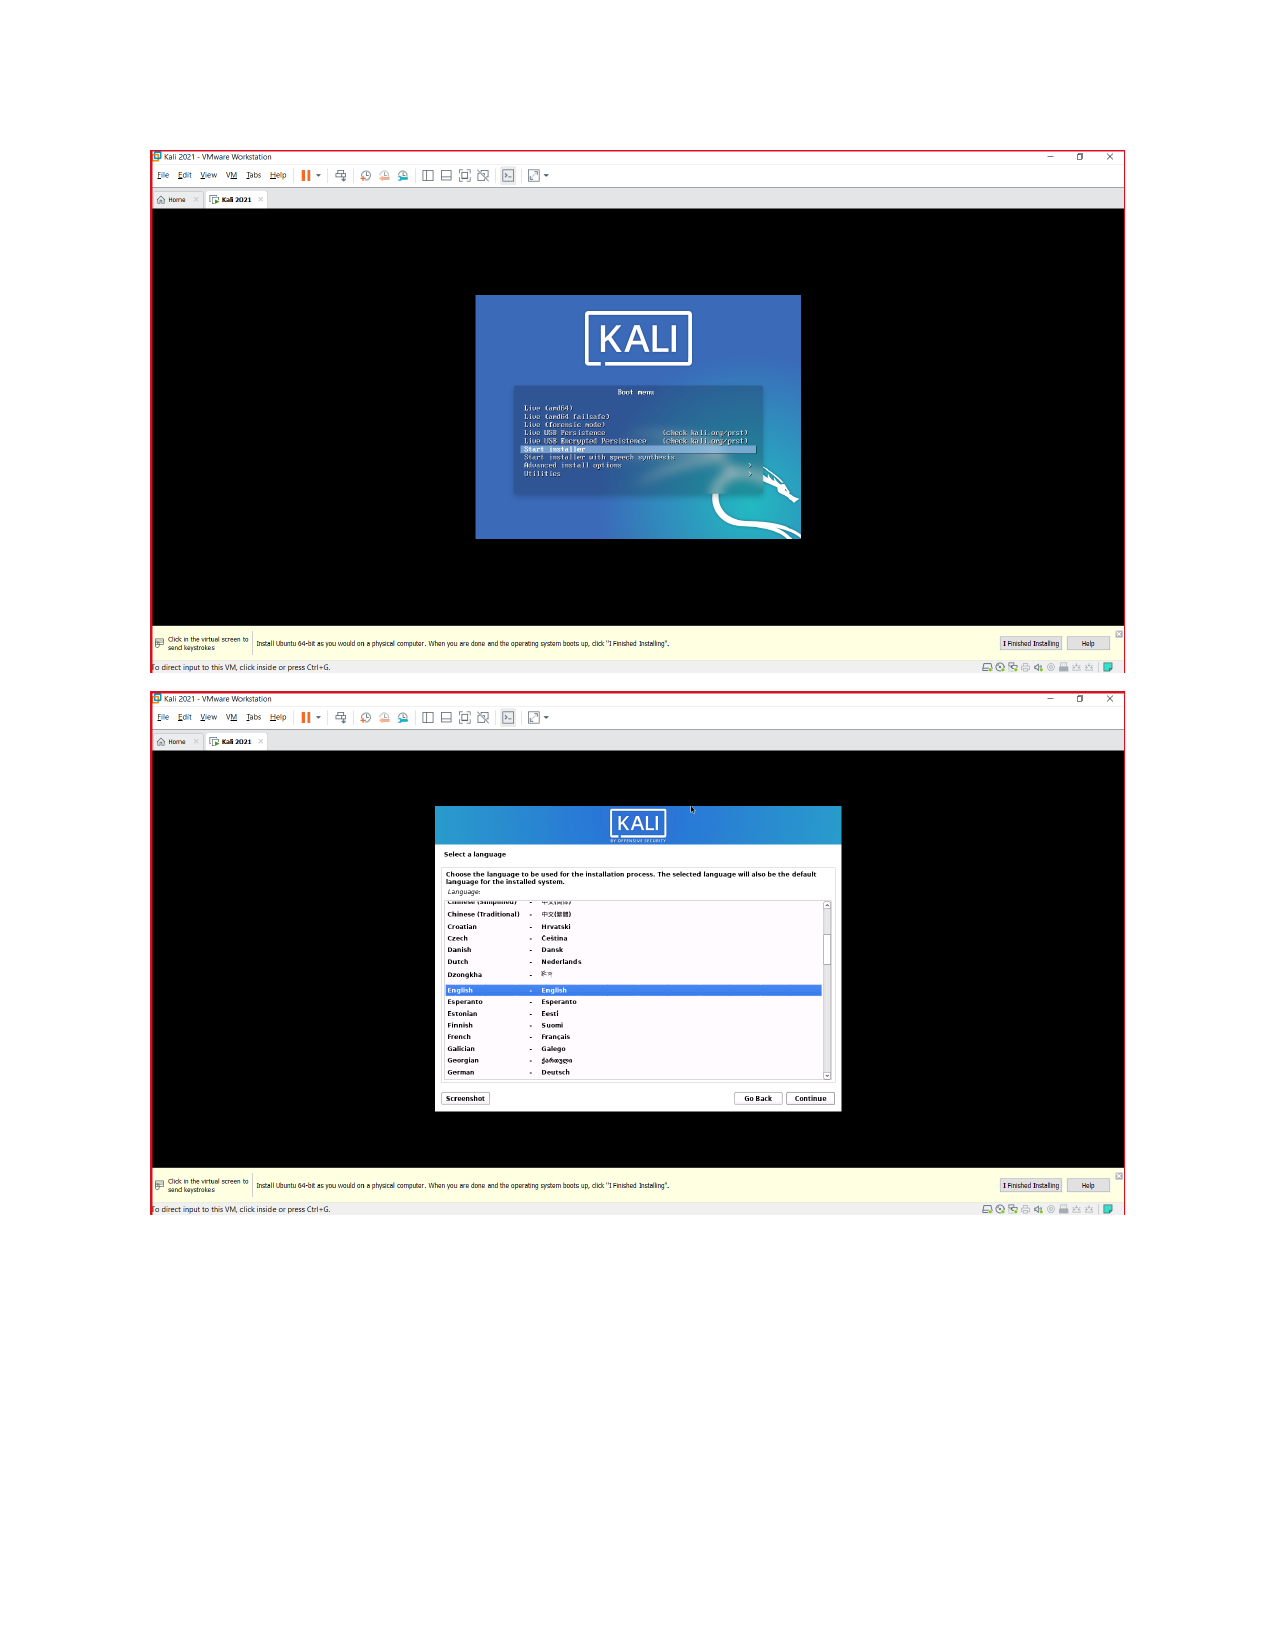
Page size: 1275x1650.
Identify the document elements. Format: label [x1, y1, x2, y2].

picture [150, 691, 1125, 1215]
picture [150, 150, 1125, 673]
